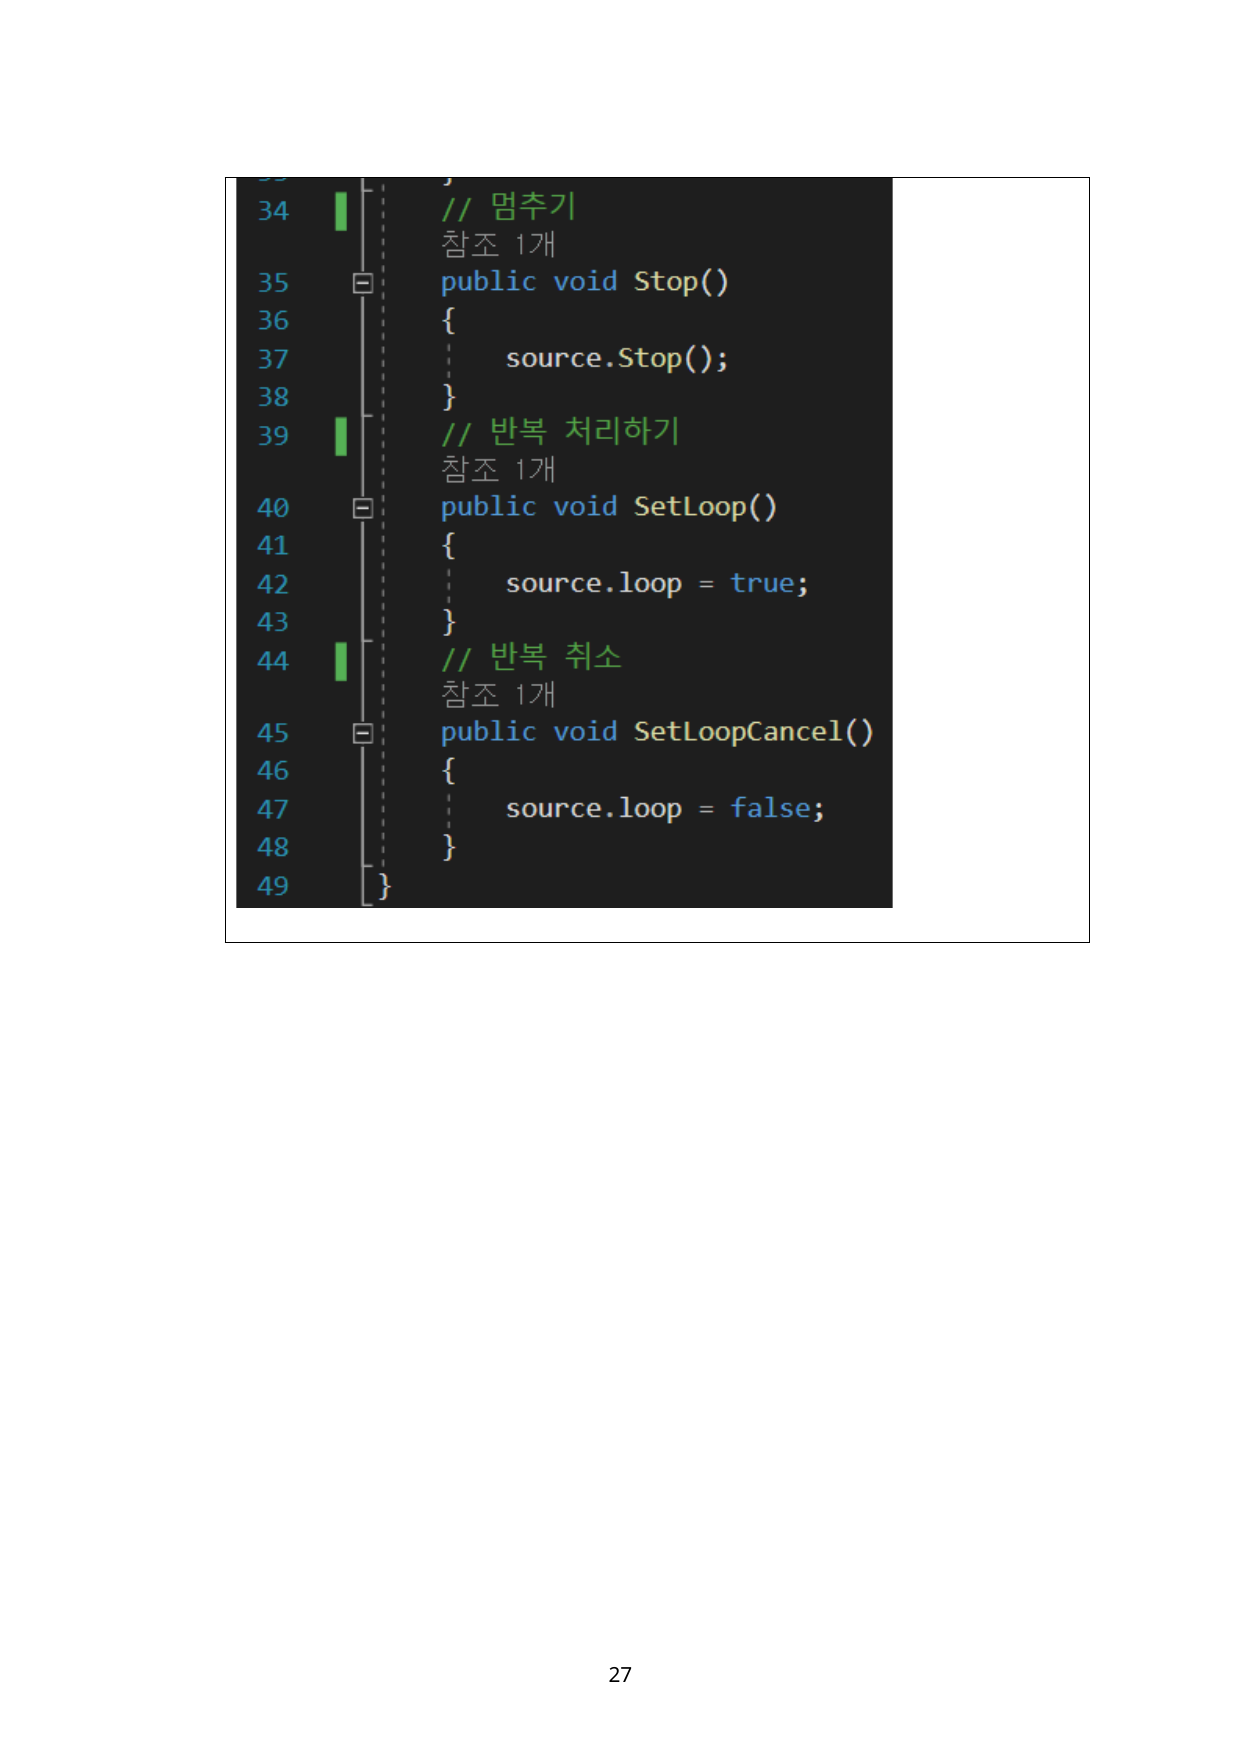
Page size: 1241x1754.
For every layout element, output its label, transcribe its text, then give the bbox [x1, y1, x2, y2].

picture [236, 178, 893, 908]
table_header 사운드 클래스 이 자체를 serializeable 화 (직렬화 함) [226, 178, 1089, 942]
